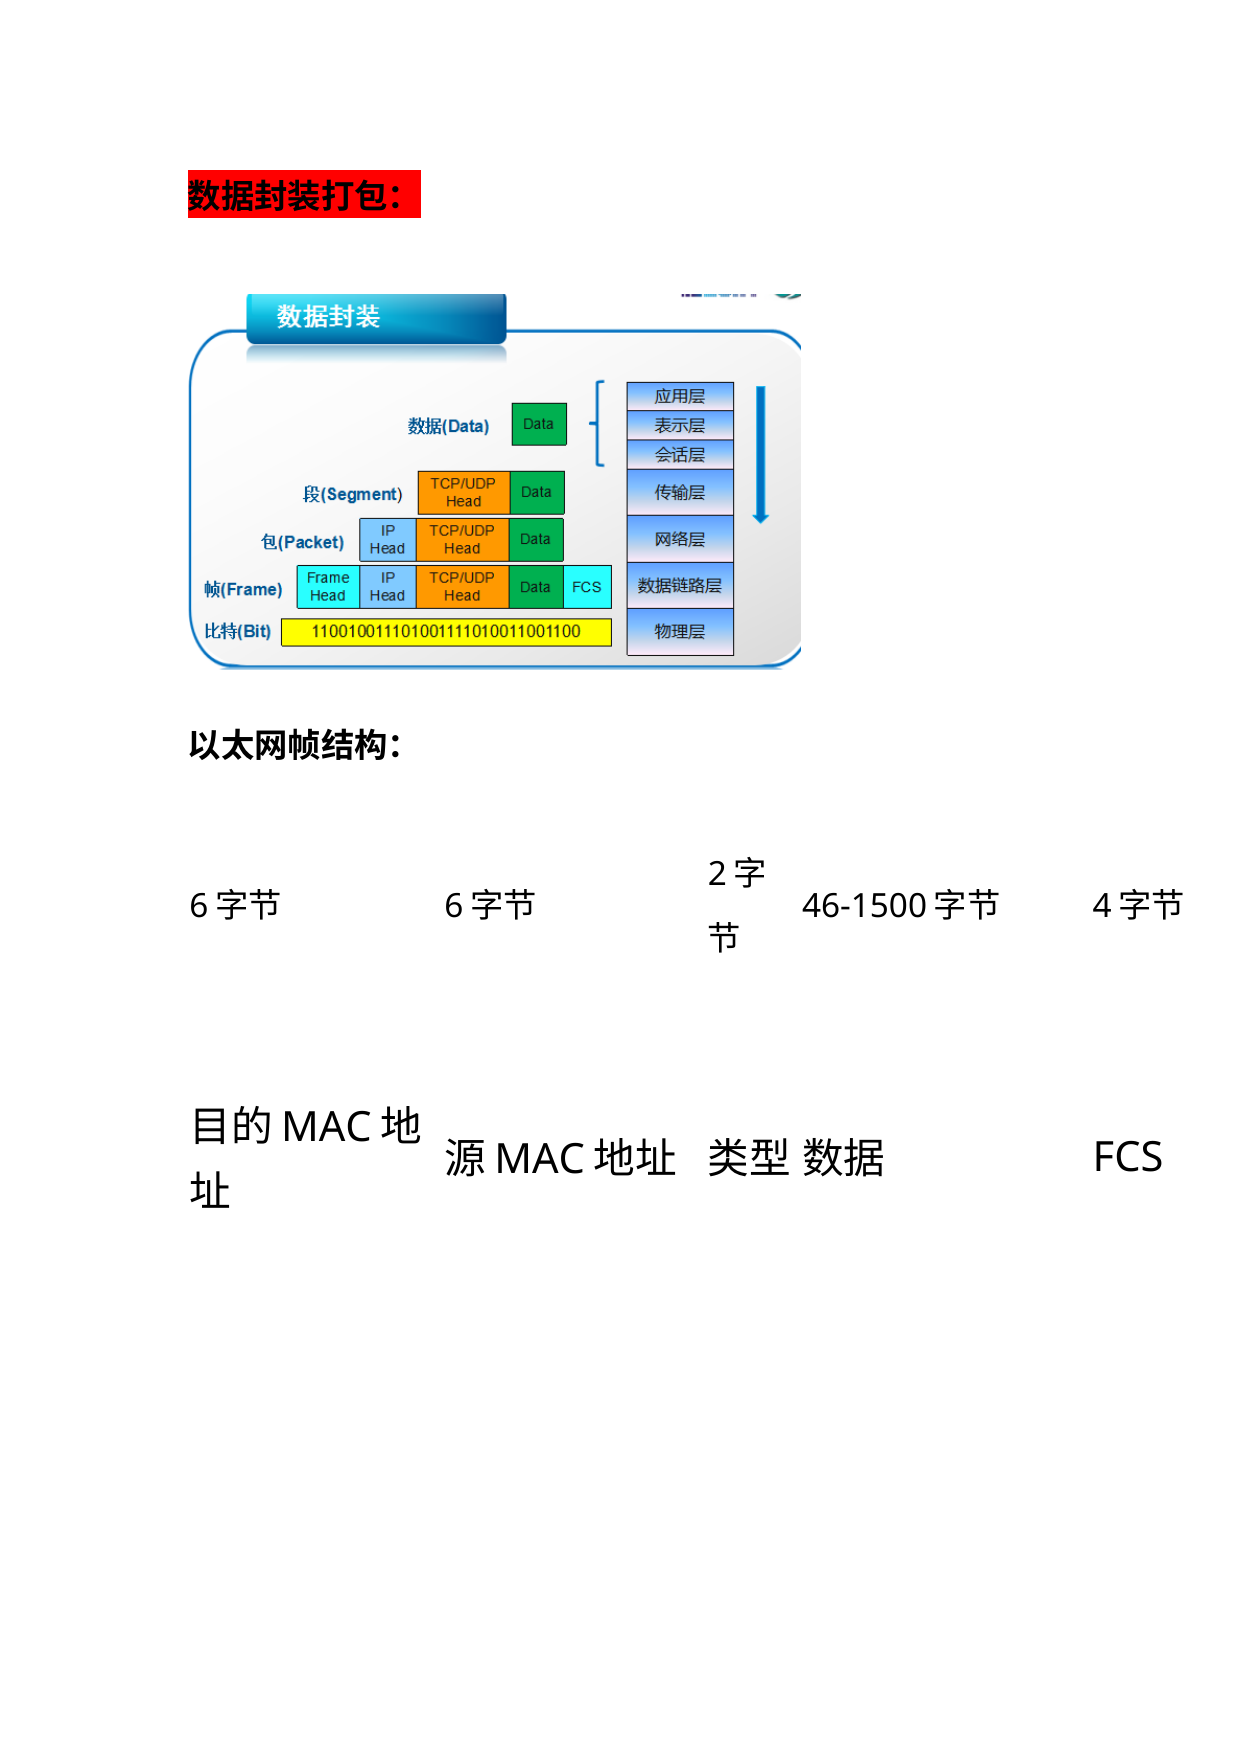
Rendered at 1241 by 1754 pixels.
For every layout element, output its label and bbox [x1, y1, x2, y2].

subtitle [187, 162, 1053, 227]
picture [187, 294, 801, 678]
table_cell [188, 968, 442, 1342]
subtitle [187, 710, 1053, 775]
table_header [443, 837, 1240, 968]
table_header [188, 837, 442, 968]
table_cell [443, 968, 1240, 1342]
